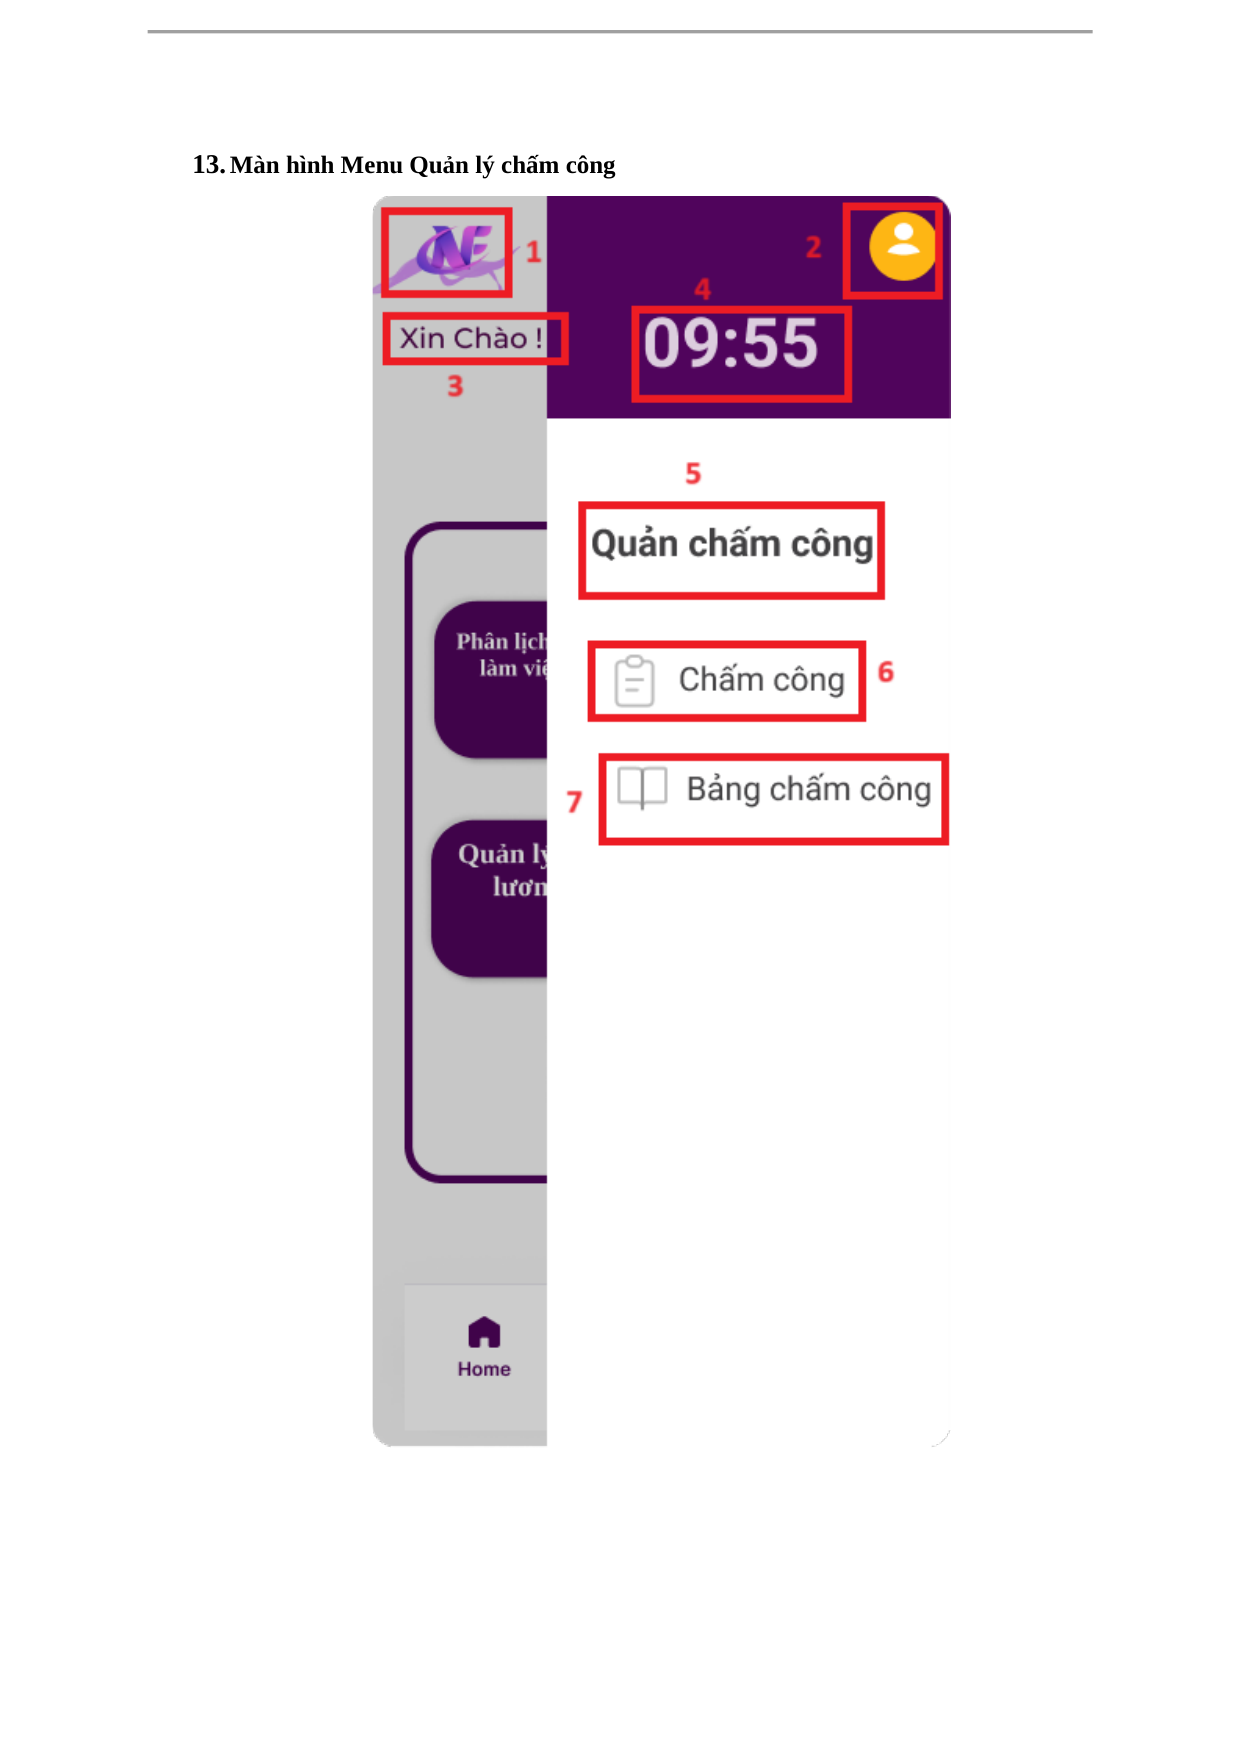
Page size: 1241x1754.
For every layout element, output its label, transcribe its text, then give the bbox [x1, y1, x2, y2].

picture [372, 196, 951, 1448]
list Màn hình Menu Quản lý chấm công [192, 148, 1092, 179]
